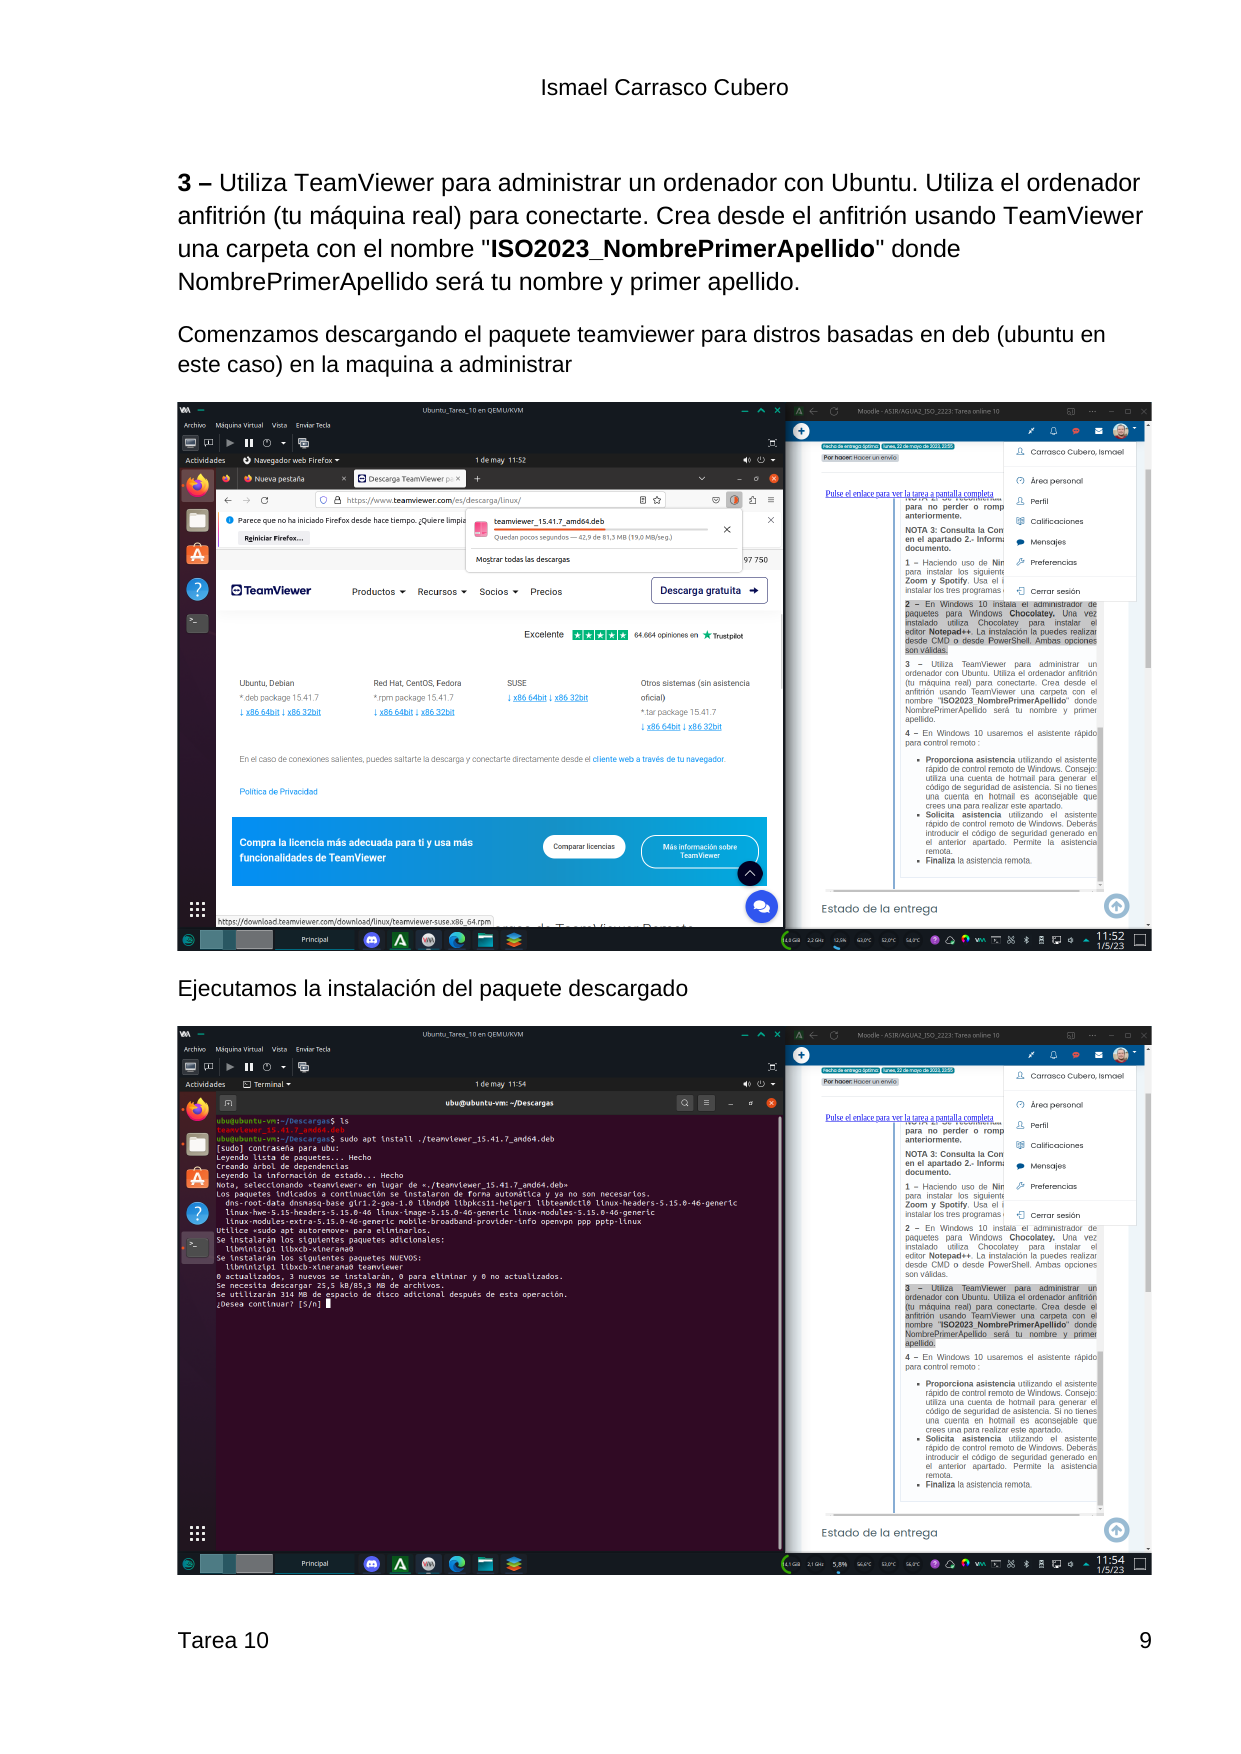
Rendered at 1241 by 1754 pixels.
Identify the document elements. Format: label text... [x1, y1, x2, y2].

subtitle 3 – Utiliza TeamViewer para administrar un ordenador con Ubuntu. Utiliza el ordenador anfitrión (tu máquina real) para conectarte. Crea desde el anfitrión usando TeamViewer una carpeta con el nombre "ISO2023_NombrePrimerApellido" donde NombrePrimerApellido será tu nombre y primer apellido. [177, 168, 1152, 296]
text Ejecutamos la instalación del paquete descargado [177, 975, 1152, 1001]
picture [177, 1026, 1152, 1575]
text Comenzamos descargando el paquete teamviewer para distros basadas en deb (ubuntu en este caso) en la maquina a administrar [177, 321, 1152, 378]
picture [177, 402, 1152, 951]
